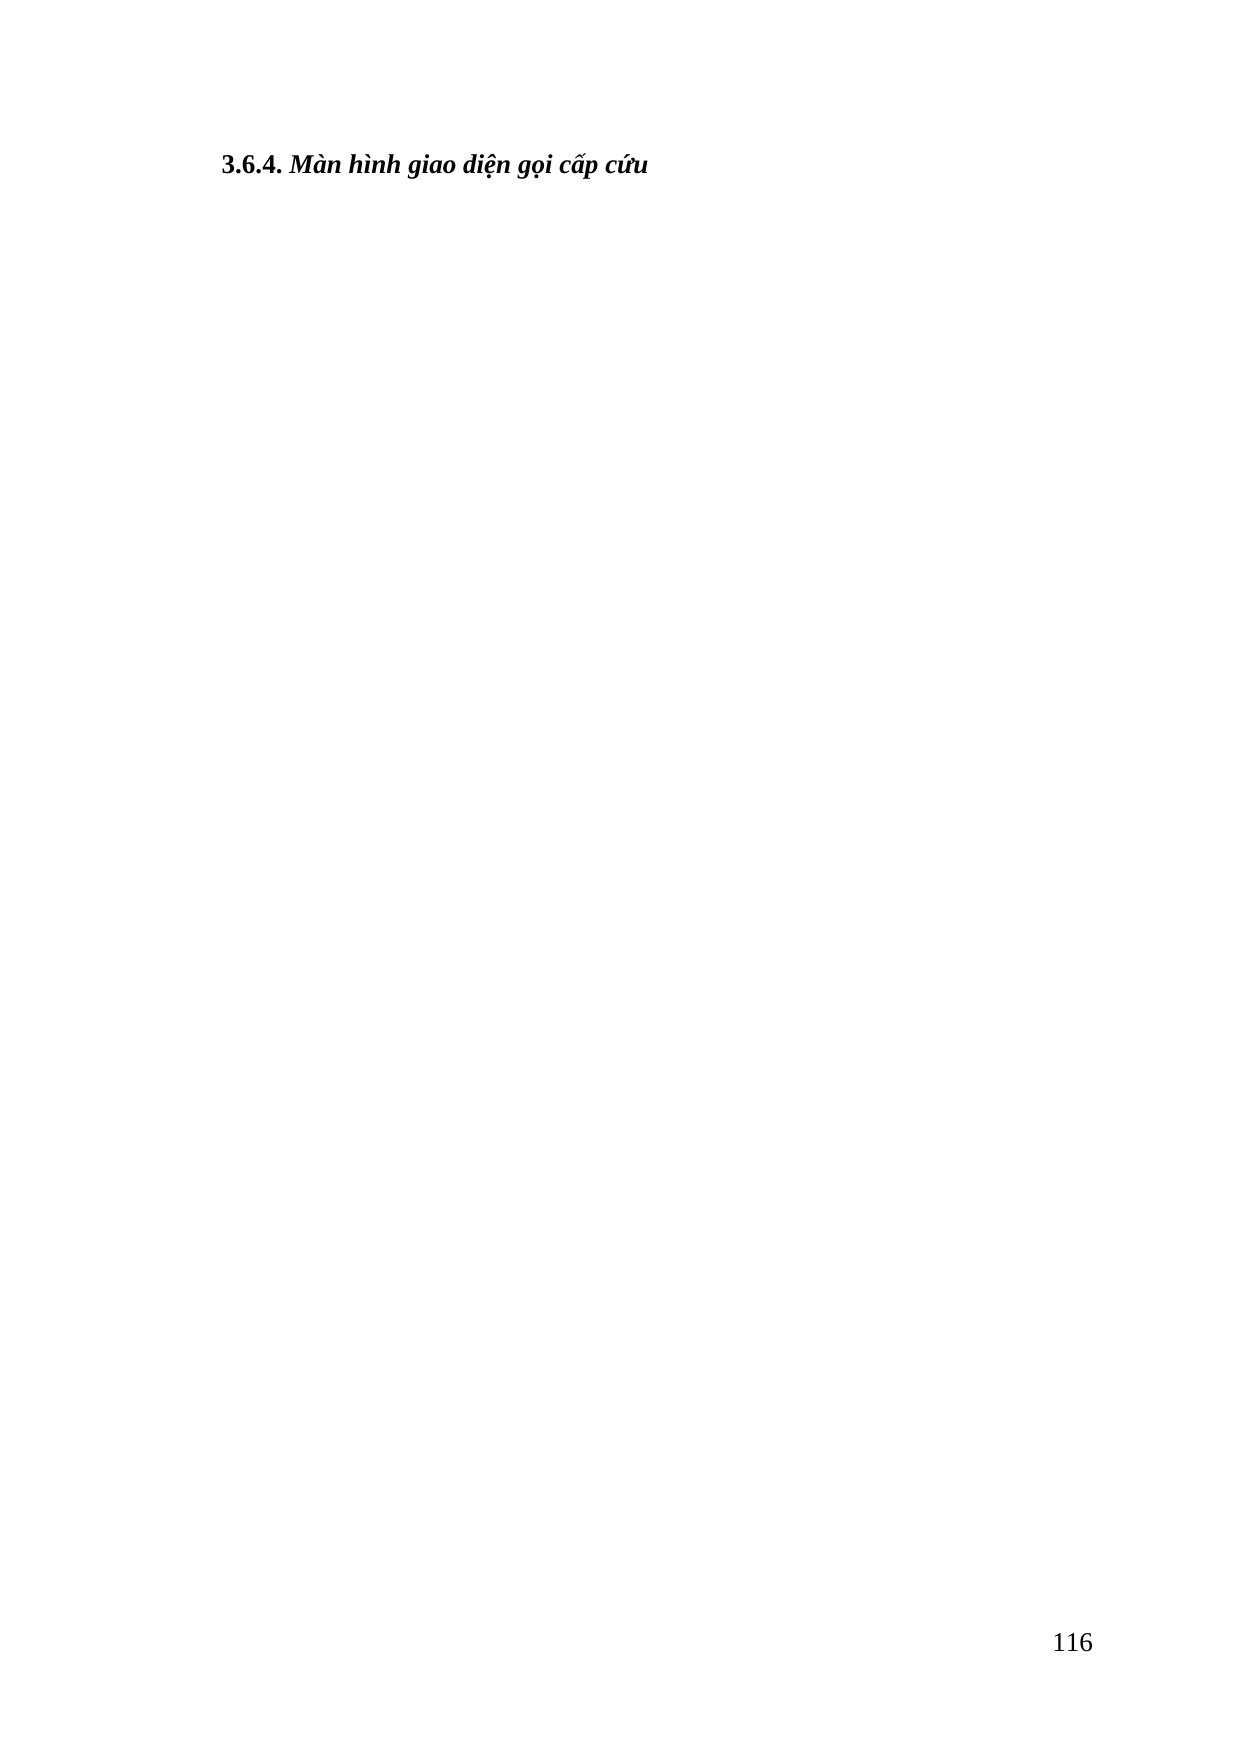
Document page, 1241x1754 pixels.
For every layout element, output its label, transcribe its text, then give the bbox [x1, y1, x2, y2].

subtitle Màn hình giao diện gọi cấp cứu [221, 148, 1092, 179]
